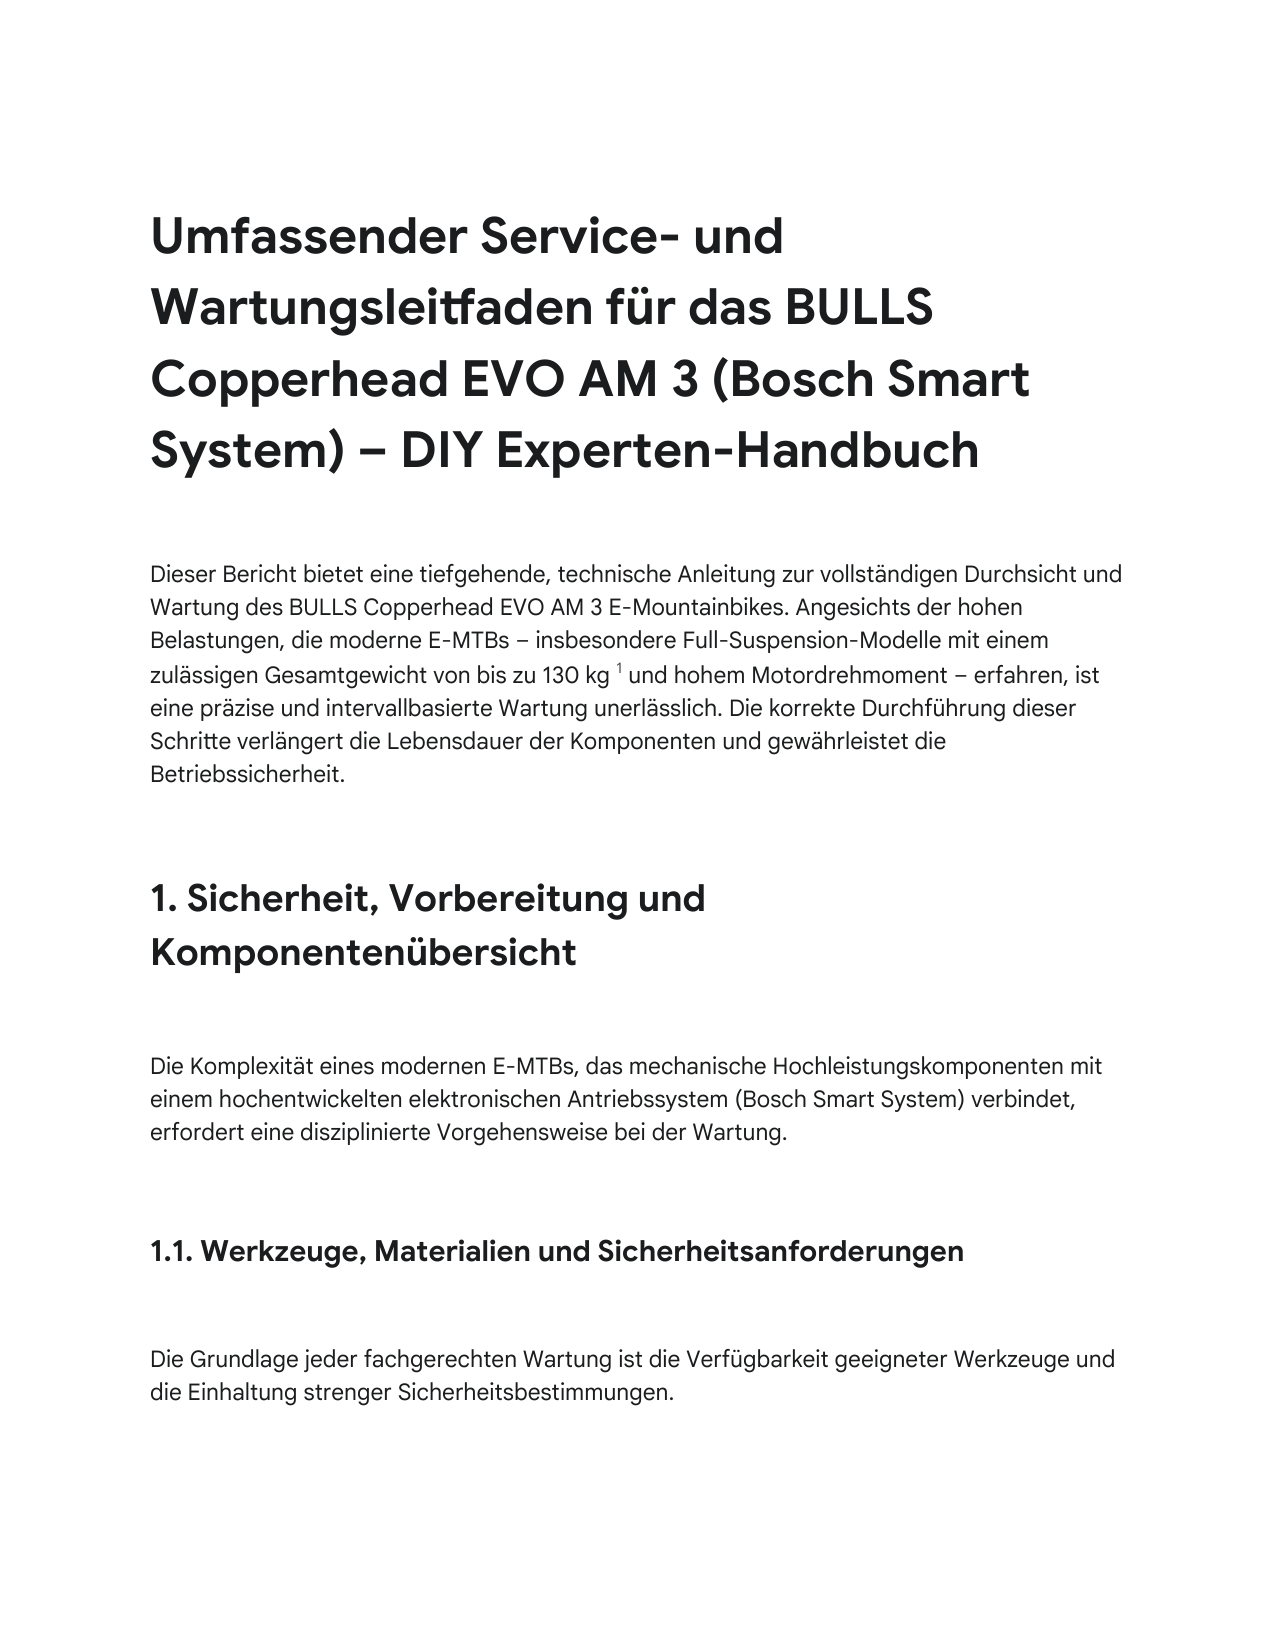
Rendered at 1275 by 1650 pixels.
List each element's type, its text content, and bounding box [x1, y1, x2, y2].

text Dieser Bericht bietet eine tiefgehende, technische Anleitung zur vollständigen Durchsicht und Wartung des BULLS Copperhead EVO AM 3 E-Mountainbikes. Angesichts der hohen Belastungen, die moderne E-MTBs – insbesondere Full-Suspension-Modelle mit einem zulässigen Gesamtgewicht von bis zu 130 kg 1 und hohem Motordrehmoment – erfahren, ist eine präzise und intervallbasierte Wartung unerlässlich. Die korrekte Durchführung dieser Schritte verlängert die Lebensdauer der Komponenten und gewährleistet die Betriebssicherheit. [150, 561, 1125, 789]
subtitle 1.1. Werkzeuge, Materialien und Sicherheitsanforderungen [150, 1233, 1125, 1270]
text Die Grundlage jeder fachgerechten Wartung ist die Verfügbarkeit geeigneter Werkzeuge und die Einhaltung strenger Sicherheitsbestimmungen. [150, 1345, 1125, 1407]
subtitle Umfassender Service- und Wartungsleitfaden für das BULLS Copperhead EVO AM 3 (Bosch Smart System) – DIY Experten-Handbuch [150, 205, 1125, 482]
text Die Komplexität eines modernen E-MTBs, das mechanische Hochleistungskomponenten mit einem hochentwickelten elektronischen Antriebssystem (Bosch Smart System) verbindet, erfordert eine disziplinierte Vorgehensweise bei der Wartung. [150, 1053, 1125, 1147]
subtitle 1. Sicherheit, Vorbereitung und Komponentenübersicht [150, 875, 1125, 976]
